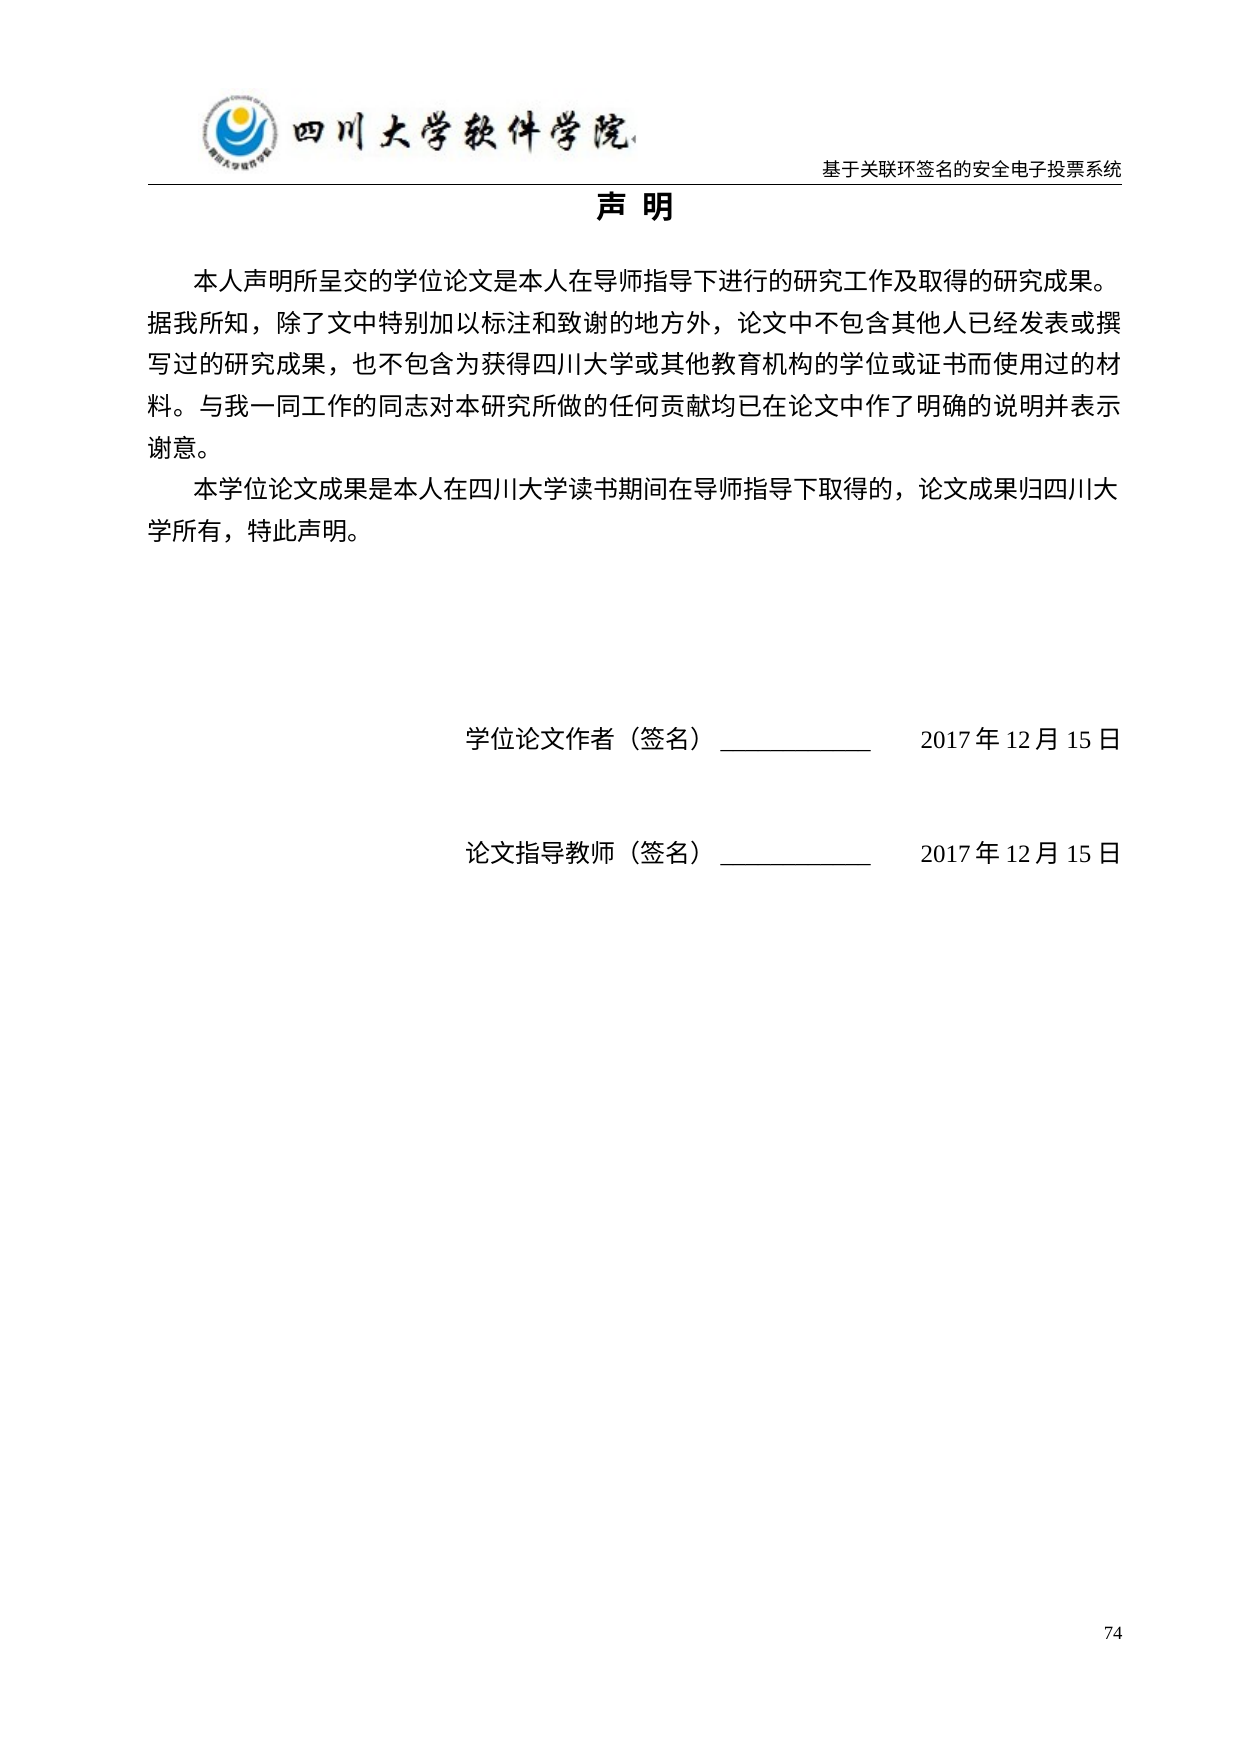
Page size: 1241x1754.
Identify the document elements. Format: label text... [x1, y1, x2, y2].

subtitle 声 明 [148, 185, 1122, 227]
text 本学位论文成果是本人在四川大学读书期间在导师指导下取得的，论文成果归四川大学所有，特此声明。 [148, 466, 1122, 549]
picture [197, 88, 639, 177]
text 本人声明所呈交的学位论文是本人在导师指导下进行的研究工作及取得的研究成果。据我所知，除了文中特别加以标注和致谢的地方外，论文中不包含其他人已经发表或撰写过的研究成果，也不包含为获得四川大学或其他教育机构的学位或证书而使用过的材料。与我一同工作的同志对本研究所做的任何贡献均已在论文中作了明确的说明并表示谢意。 [148, 257, 1122, 466]
text 学位论文作者（签名） ____________ 2017年12月 15 日 [148, 716, 1122, 757]
text 论文指导教师（签名） ____________ 2017年12月 15 日 [148, 829, 1122, 871]
